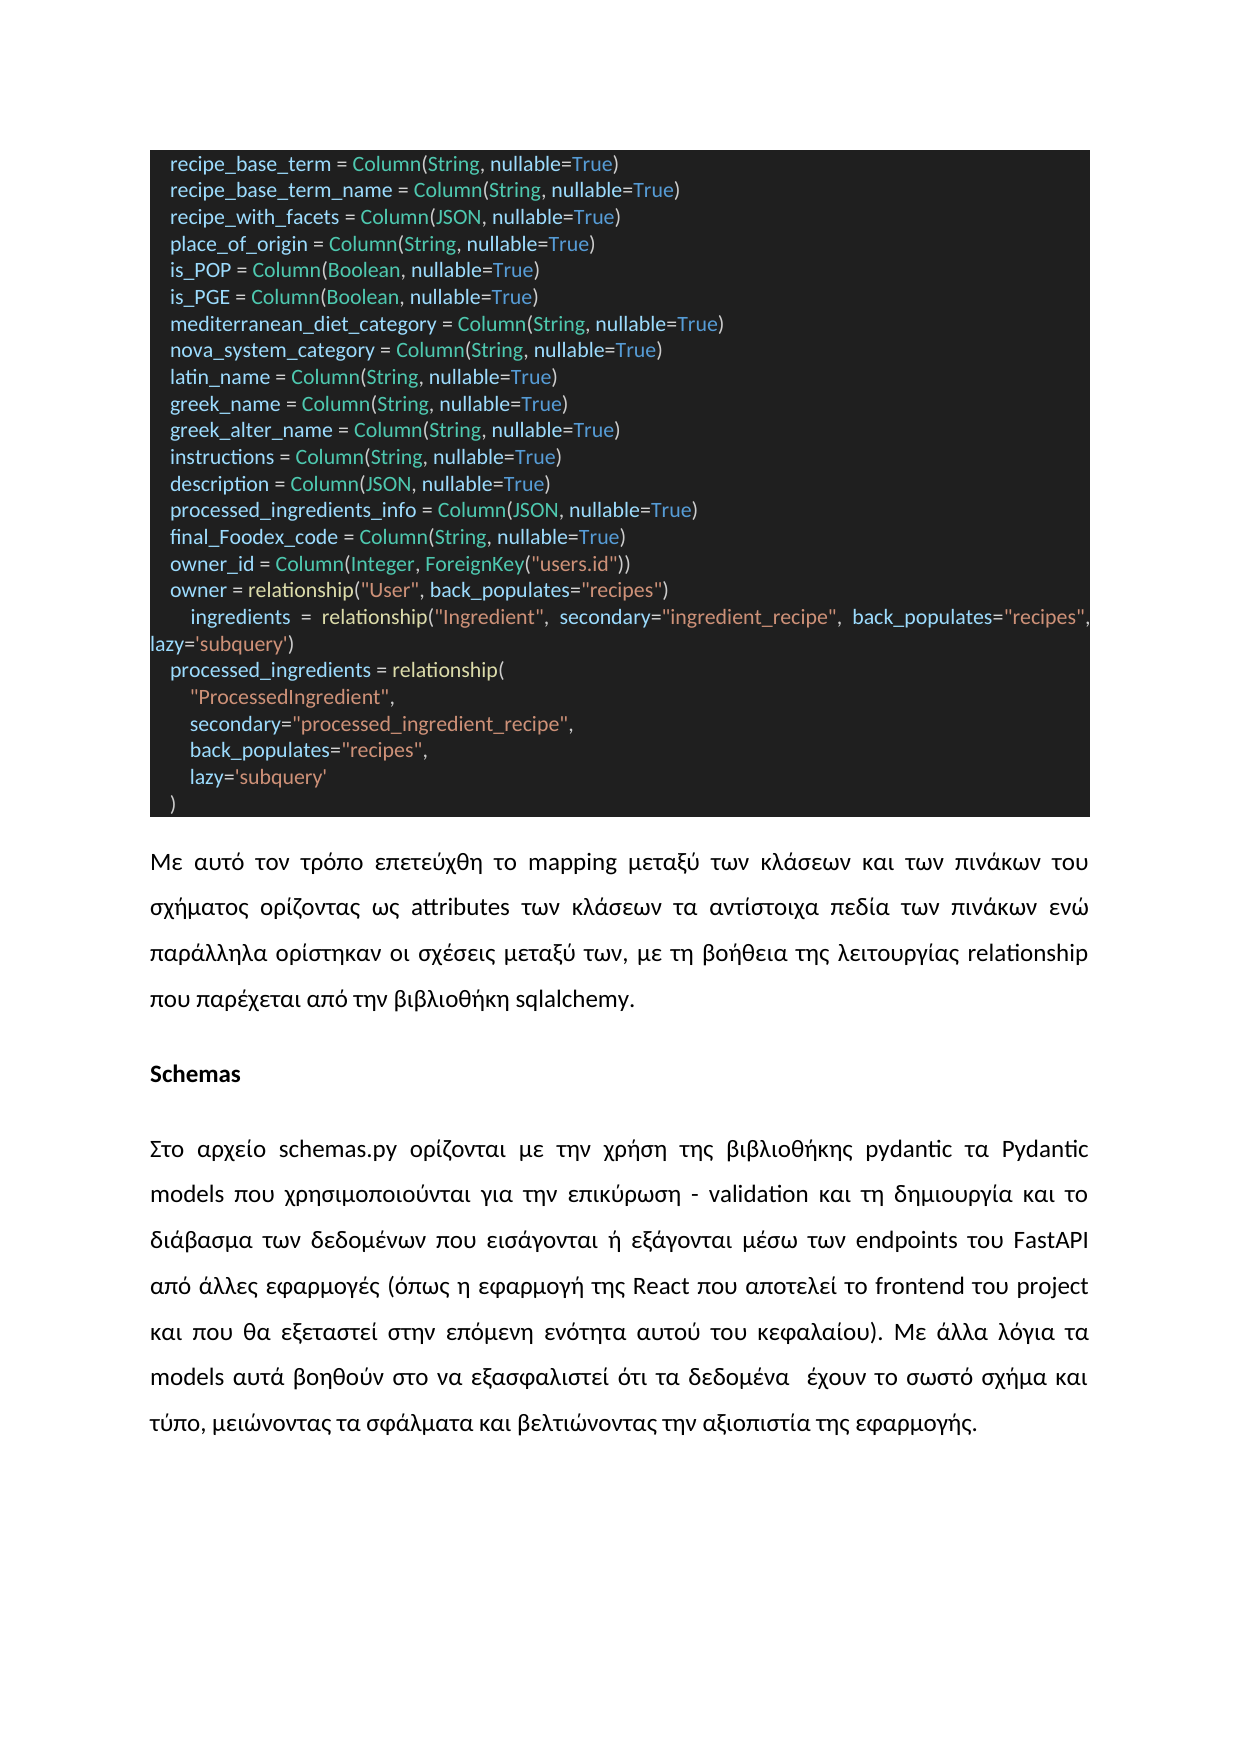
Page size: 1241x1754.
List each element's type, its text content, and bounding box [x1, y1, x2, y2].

text mediterranean_diet_category = Column(String, nullable=True) [150, 310, 1090, 337]
text recipe_base_term = Column(String, nullable=True) [150, 150, 1090, 177]
text "ProcessedIngredient", [150, 683, 1090, 710]
text secondary="processed_ingredient_recipe", [150, 710, 1090, 737]
text processed_ingredients = relationship( [150, 657, 1090, 683]
text description = Column(JSON, nullable=True) [150, 470, 1090, 497]
text Με αυτό τον τρόπο επετεύχθη το mapping μεταξύ των κλάσεων και των πινάκων του σχήματος ορίζοντας ως attributes των κλάσεων τα αντίστοιχα πεδία των πινάκων ενώ παράλληλα ορίστηκαν οι σχέσεις μεταξύ των, με τη βοήθεια της λειτουργίας relationship που παρέχεται από την βιβλιοθήκη sqlalchemy. [150, 846, 1090, 1013]
text owner = relationship("User", back_populates="recipes") [150, 577, 1090, 603]
text back_populates="recipes", [150, 737, 1090, 763]
text nova_system_category = Column(String, nullable=True) [150, 337, 1090, 363]
text greek_name = Column(String, nullable=True) [150, 390, 1090, 417]
text is_PGE = Column(Boolean, nullable=True) [150, 283, 1090, 310]
text final_Foodex_code = Column(String, nullable=True) [150, 523, 1090, 550]
text Στο αρχείο schemas.py ορίζονται με την χρήση της βιβλιοθήκης pydantic τα Pydantic models που χρησιμοποιούνται για την επικύρωση - validation και τη δημιουργία και το διάβασμα των δεδομένων που εισάγονται ή εξάγονται μέσω των endpoints του FastAPI από άλλες εφαρμογές (όπως η εφαρμογή της React που αποτελεί το frontend του project και που θα εξεταστεί στην επόμενη ενότητα αυτού του κεφαλαίου). Με άλλα λόγια τα models αυτά βοηθούν στο να εξασφαλιστεί ότι τα δεδομένα έχουν το σωστό σχήμα και τύπο, μειώνοντας τα σφάλματα και βελτιώνοντας την αξιοπιστία της εφαρμογής. [150, 1133, 1090, 1438]
text ingredients = relationship("Ingredient", secondary="ingredient_recipe", back_populates="recipes", lazy='subquery') [150, 603, 1090, 657]
text greek_alter_name = Column(String, nullable=True) [150, 417, 1090, 443]
text owner_id = Column(Integer, ForeignKey("users.id")) [150, 550, 1090, 577]
text instructions = Column(String, nullable=True) [150, 443, 1090, 470]
text lazy='subquery' [150, 763, 1090, 790]
text is_POP = Column(Boolean, nullable=True) [150, 257, 1090, 283]
text recipe_with_facets = Column(JSON, nullable=True) [150, 203, 1090, 230]
text Schemas [150, 1058, 1090, 1088]
text recipe_base_term_name = Column(String, nullable=True) [150, 177, 1090, 203]
text latin_name = Column(String, nullable=True) [150, 363, 1090, 390]
text processed_ingredients_info = Column(JSON, nullable=True) [150, 497, 1090, 523]
text ) [150, 790, 1090, 817]
text place_of_origin = Column(String, nullable=True) [150, 230, 1090, 257]
